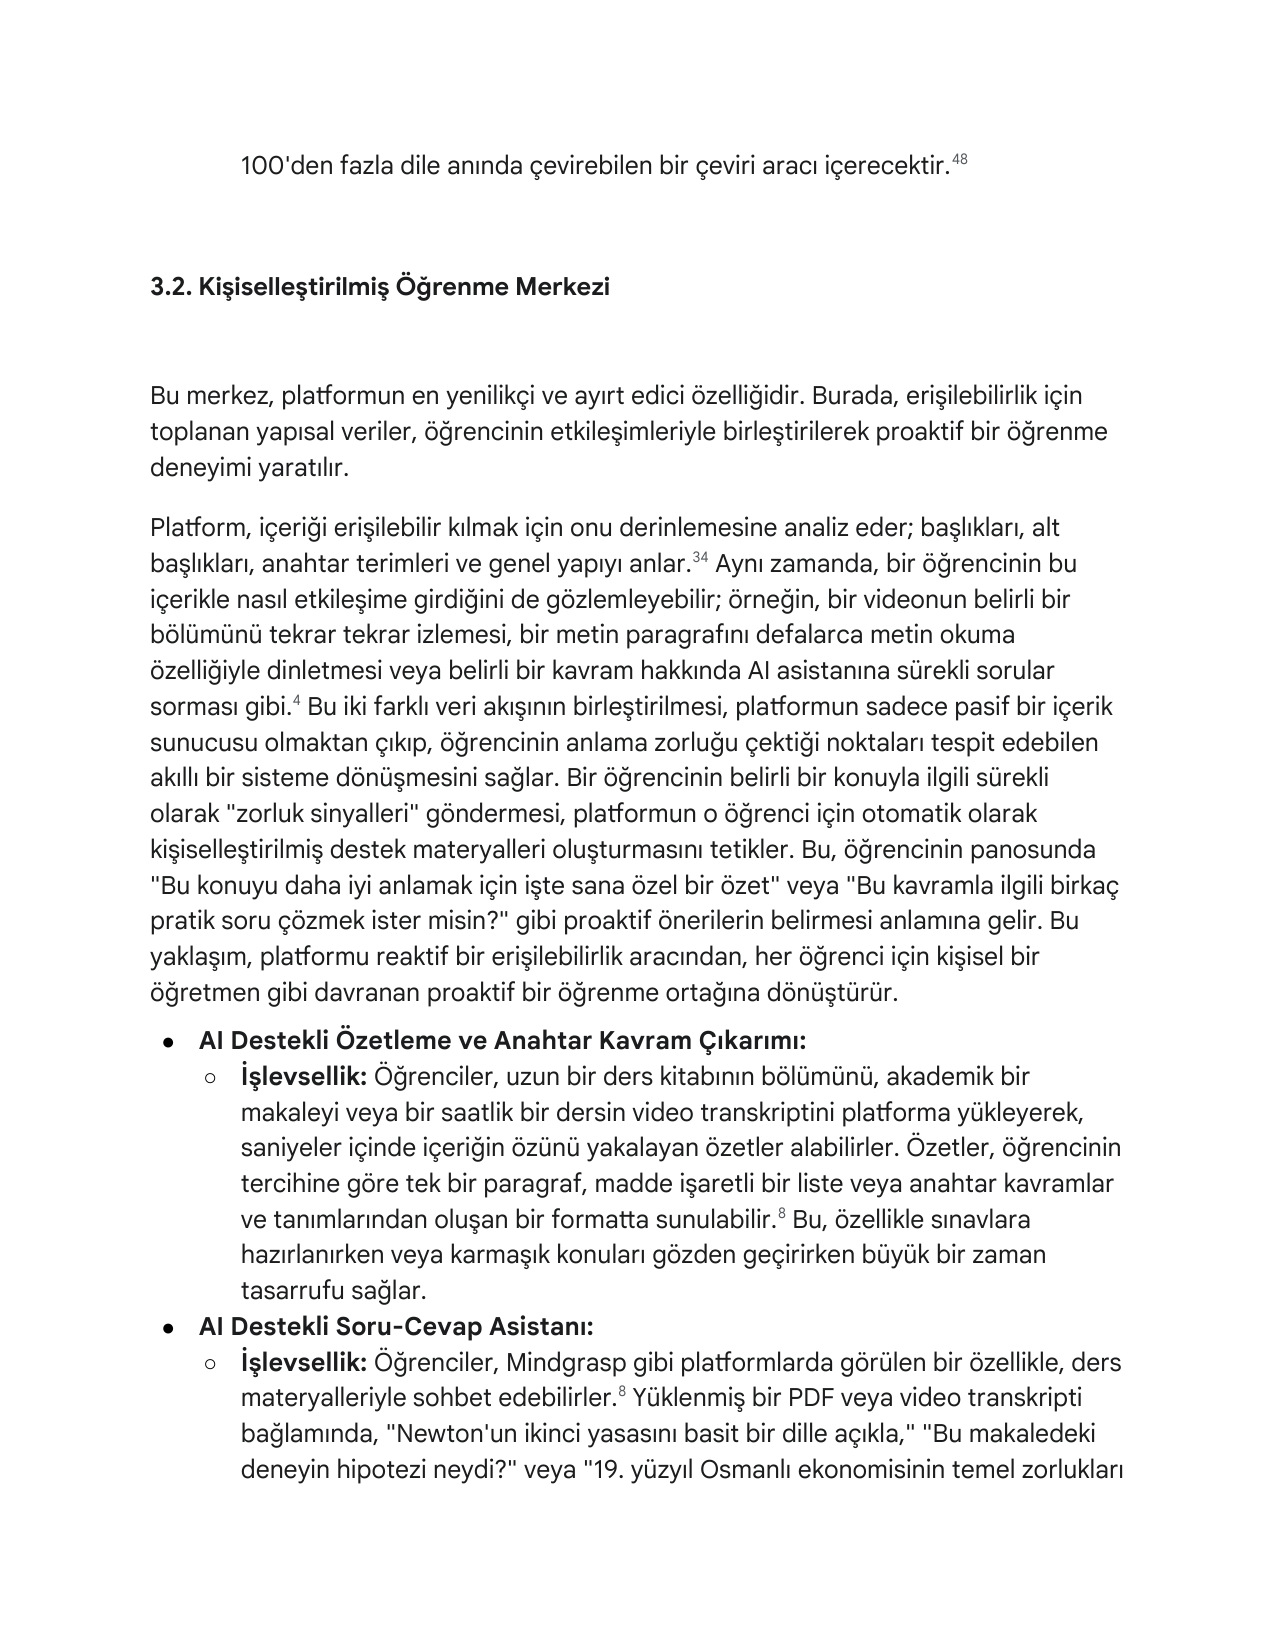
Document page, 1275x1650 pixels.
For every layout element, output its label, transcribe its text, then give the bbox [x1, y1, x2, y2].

list İşlevsellik: Öğrenciler, uzun bir ders kitabının bölümünü, akademik bir makaleyi veya bir saatlik bir dersin video transkriptini platforma yükleyerek, saniyeler içinde içeriğin özünü yakalayan özetler alabilirler. Özetler, öğrencinin tercihine göre tek bir paragraf, madde işaretli bir liste veya anahtar kavramlar ve tanımlarından oluşan bir formatta sunulabilir.8 Bu, özellikle sınavlara hazırlanırken veya karmaşık konuları gözden geçirirken büyük bir zaman tasarrufu sağlar. [203, 1061, 1125, 1307]
text Platform, içeriği erişilebilir kılmak için onu derinlemesine analiz eder; başlıkları, alt başlıkları, anahtar terimleri ve genel yapıyı anlar.34 Aynı zamanda, bir öğrencinin bu içerikle nasıl etkileşime girdiğini de gözlemleyebilir; örneğin, bir videonun belirli bir bölümünü tekrar tekrar izlemesi, bir metin paragrafını defalarca metin okuma özelliğiyle dinletmesi veya belirli bir kavram hakkında AI asistanına sürekli sorular sorması gibi.4 Bu iki farklı veri akışının birleştirilmesi, platformun sadece pasif bir içerik sunucusu olmaktan çıkıp, öğrencinin anlama zorluğu çektiği noktaları tespit edebilen akıllı bir sisteme dönüşmesini sağlar. Bir öğrencinin belirli bir konuyla ilgili sürekli olarak "zorluk sinyalleri" göndermesi, platformun o öğrenci için otomatik olarak kişiselleştirilmiş destek materyalleri oluşturmasını tetikler. Bu, öğrencinin panosunda "Bu konuyu daha iyi anlamak için işte sana özel bir özet" veya "Bu kavramla ilgili birkaç pratik soru çözmek ister misin?" gibi proaktif önerilerin belirmesi anlamına gelir. Bu yaklaşım, platformu reaktif bir erişilebilirlik aracından, her öğrenci için kişisel bir öğretmen gibi davranan proaktif bir öğrenme ortağına dönüştürür. [150, 513, 1125, 1008]
list AI Destekli Soru-Cevap Asistanı: [161, 1311, 1125, 1342]
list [203, 1347, 1125, 1485]
subtitle 3.2. Kişiselleştirilmiş Öğrenme Merkezi [150, 271, 1125, 303]
text Bu merkez, platformun en yenilikçi ve ayırt edici özelliğidir. Burada, erişilebilirlik için toplanan yapısal veriler, öğrencinin etkileşimleriyle birleştirilerek proaktif bir öğrenme deneyimi yaratılır. [150, 380, 1125, 483]
list AI Destekli Özetleme ve Anahtar Kavram Çıkarımı: [161, 1025, 1125, 1057]
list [203, 150, 1125, 181]
